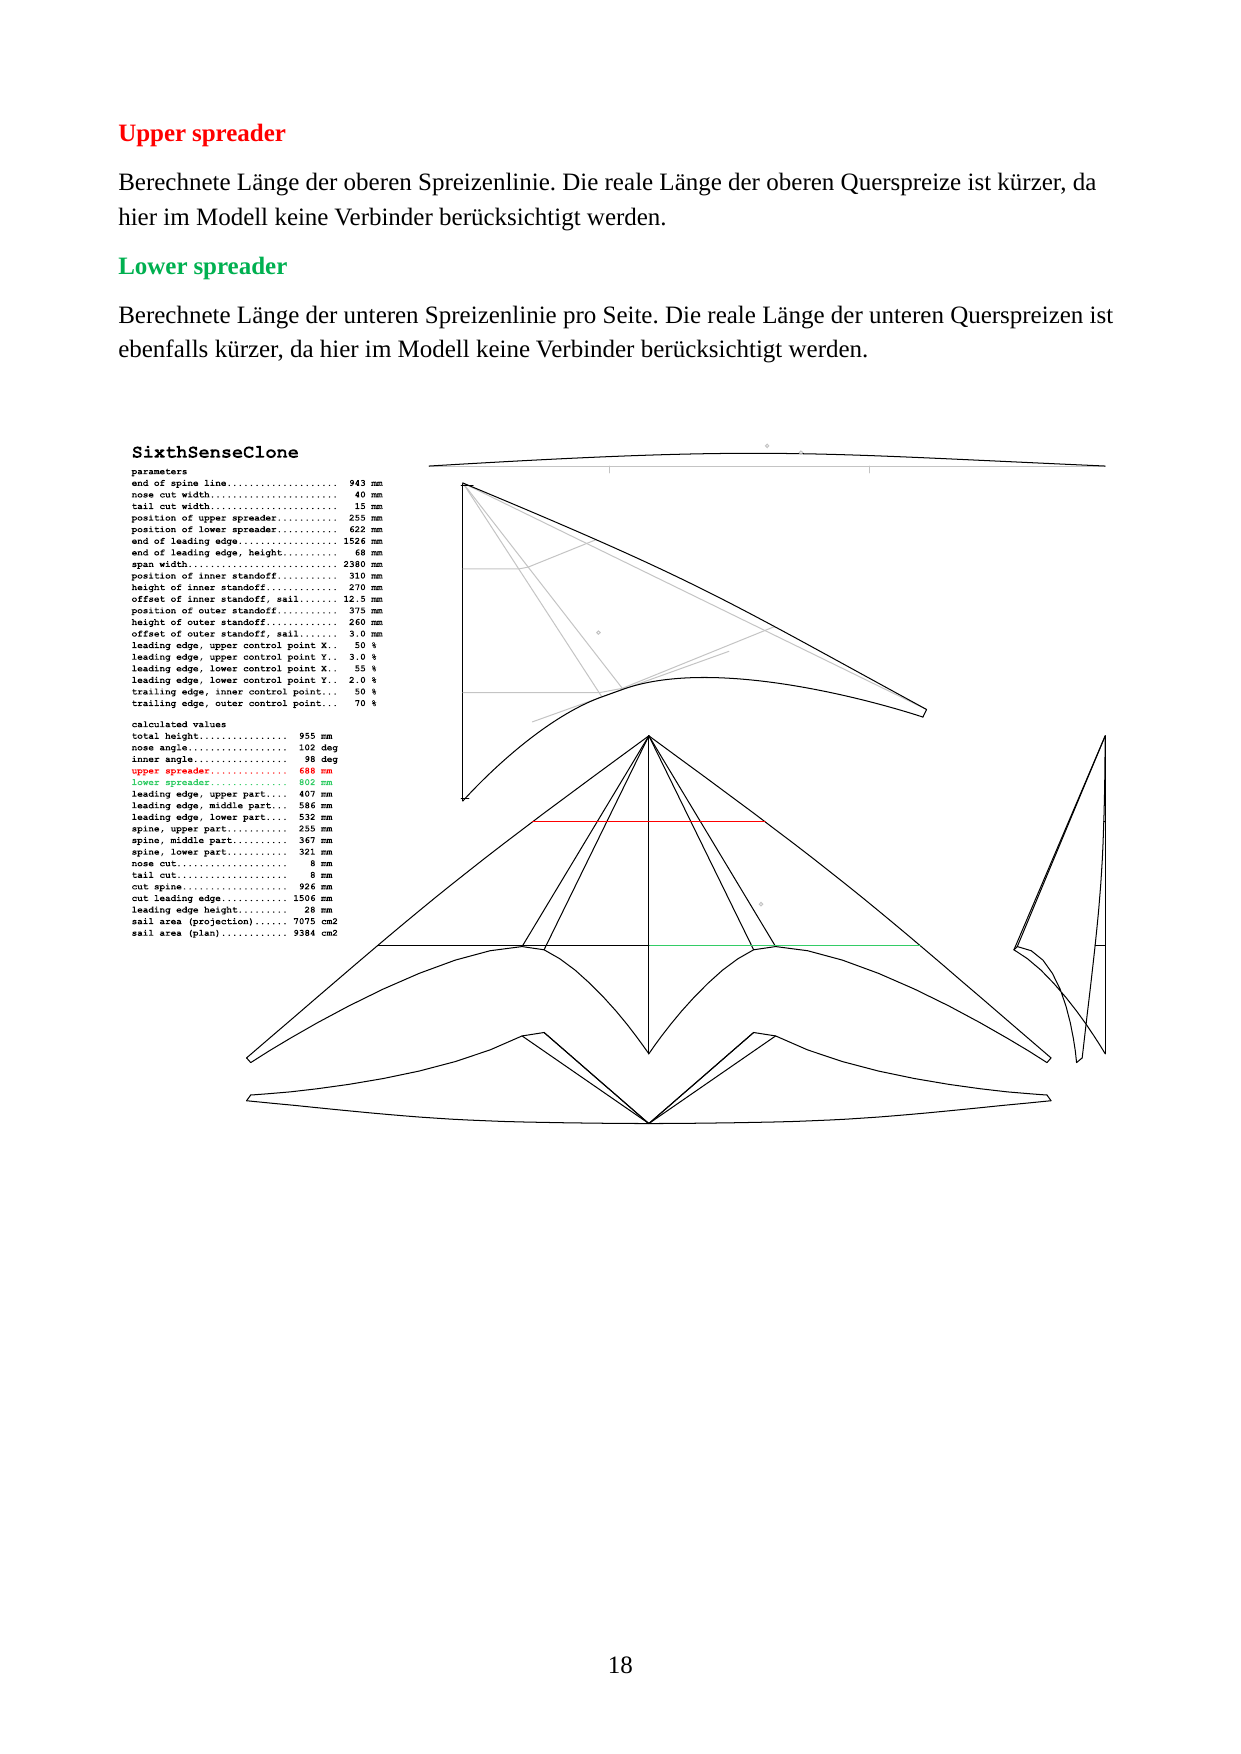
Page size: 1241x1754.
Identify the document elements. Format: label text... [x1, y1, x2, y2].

text Lower spreader [118, 251, 1122, 279]
text Berechnete Länge der unteren Spreizenlinie pro Seite. Die reale Länge der unteren Querspreizen ist ebenfalls kürzer, da hier im Modell keine Verbinder berücksichtigt werden. [118, 300, 1122, 363]
text Upper spreader [118, 118, 1122, 147]
text Berechnete Länge der oberen Spreizenlinie. Die reale Länge der oberen Querspreize ist kürzer, da hier im Modell keine Verbinder berücksichtigt werden. [118, 167, 1122, 230]
